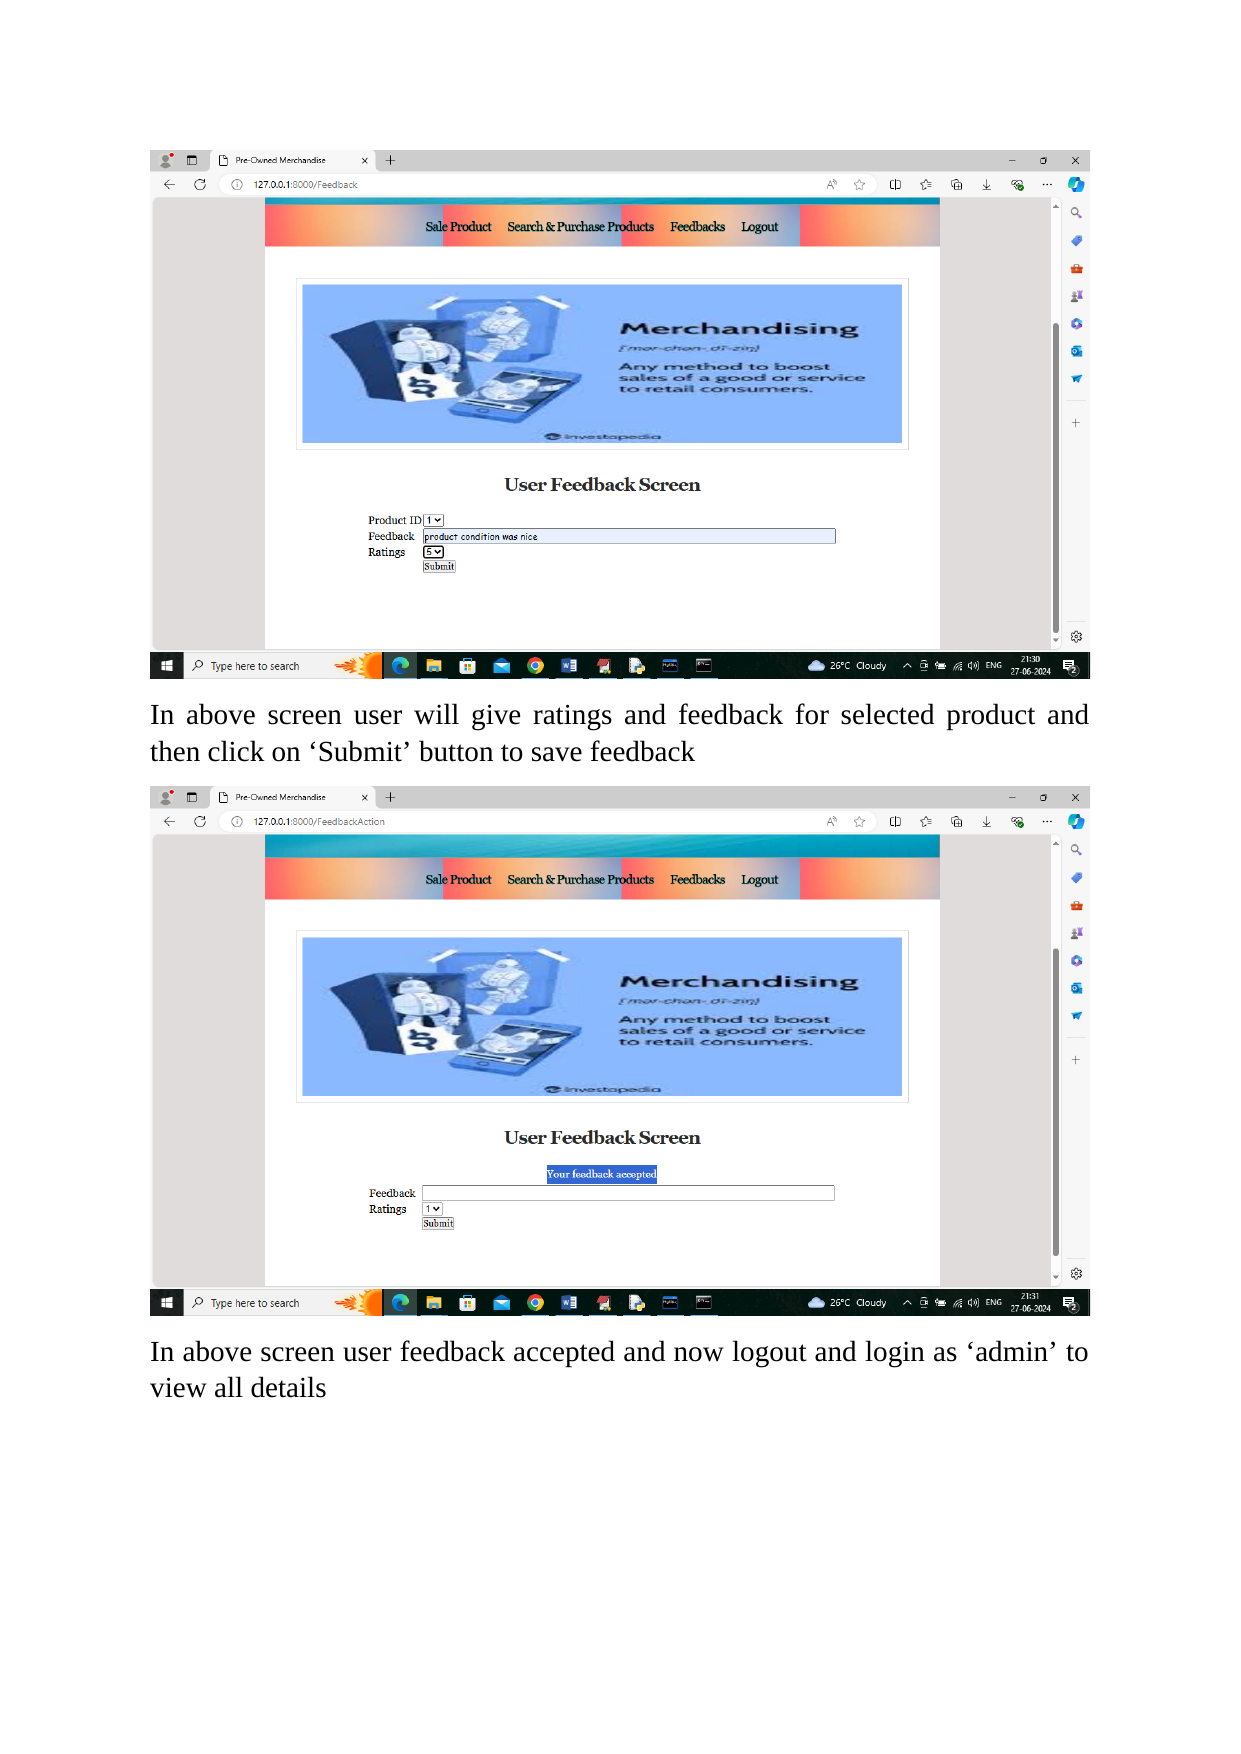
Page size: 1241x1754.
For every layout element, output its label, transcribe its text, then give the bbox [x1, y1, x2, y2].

picture [150, 786, 1091, 1316]
text In above screen user will give ratings and feedback for selected product and then click on ‘Submit’ button to save feedback [150, 697, 1090, 767]
picture [150, 150, 1091, 679]
text In above screen user feedback accepted and now logout and login as ‘admin’ to view all details [150, 1334, 1090, 1404]
